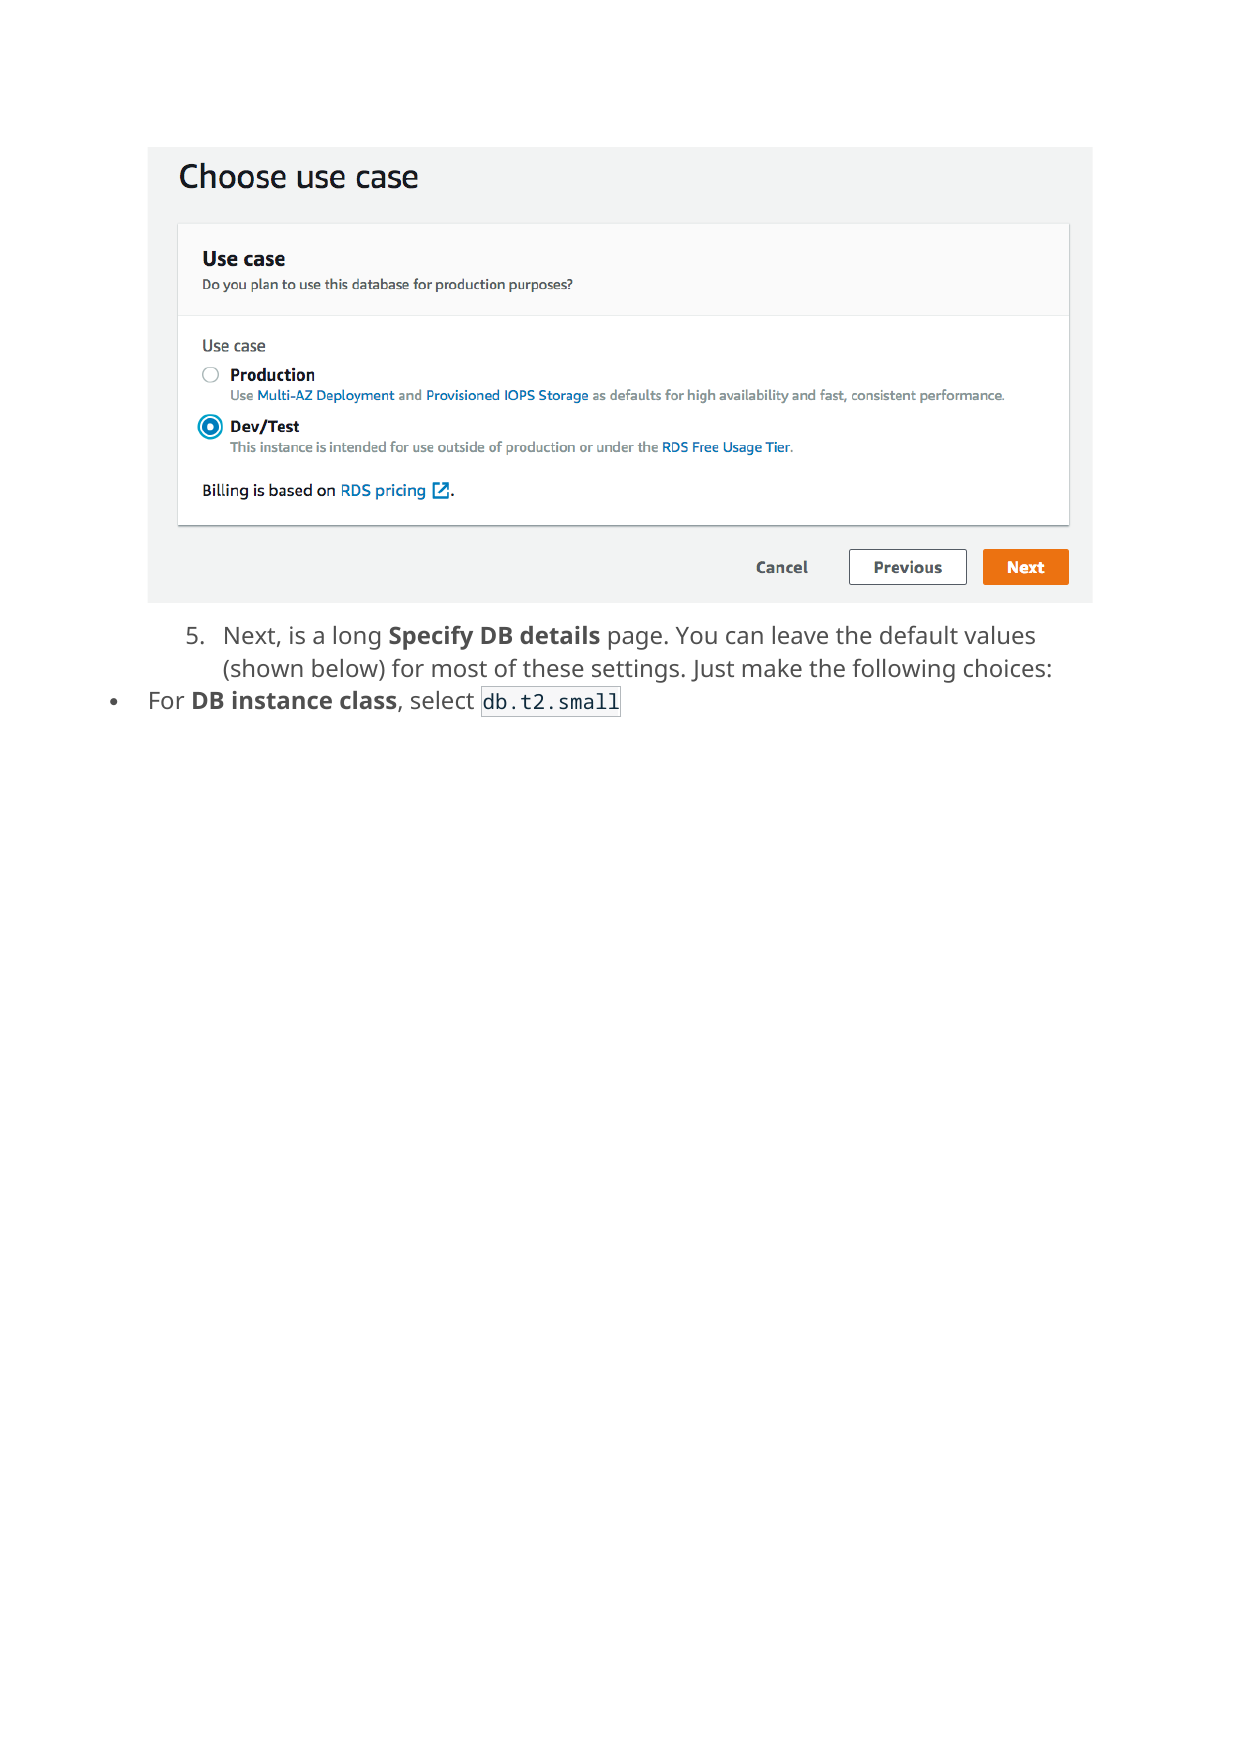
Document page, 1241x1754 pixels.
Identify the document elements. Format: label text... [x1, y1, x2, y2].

list For DB instance class, select db.t2.small [110, 684, 1093, 717]
picture [147, 147, 1093, 603]
list Next, is a long Specify DB details page. You can leave the default values (shown below) for most of these settings. Just make the following choices: [185, 619, 1093, 684]
